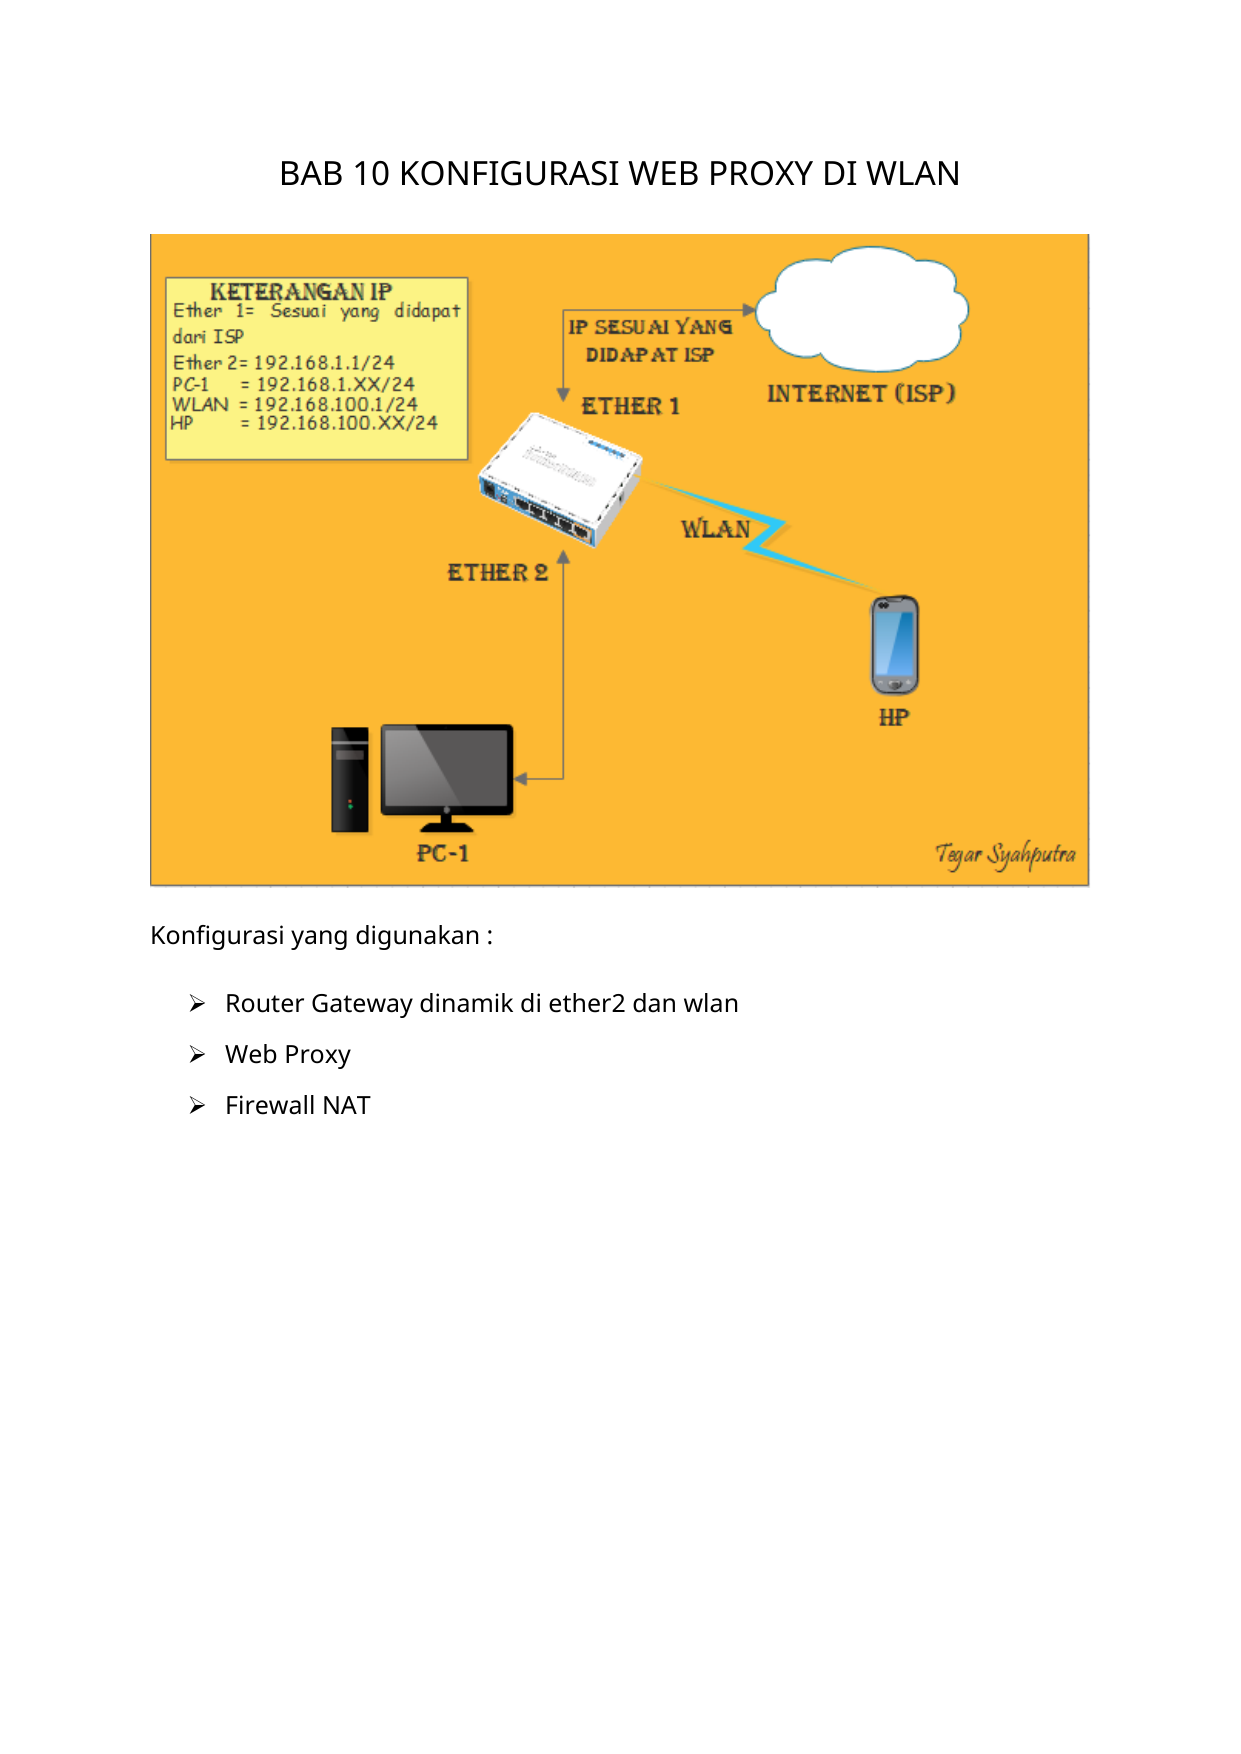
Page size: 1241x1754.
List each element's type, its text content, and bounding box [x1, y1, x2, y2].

picture [150, 234, 1091, 888]
list Router Gateway dinamik di ether2 dan wlan [187, 986, 1090, 1020]
list Firewall NAT [187, 1088, 1090, 1122]
list Web Proxy [187, 1037, 1090, 1071]
text Konfigurasi yang digunakan : [150, 918, 1090, 952]
text BAB 10 KONFIGURASI WEB PROXY DI WLAN [150, 150, 1090, 195]
